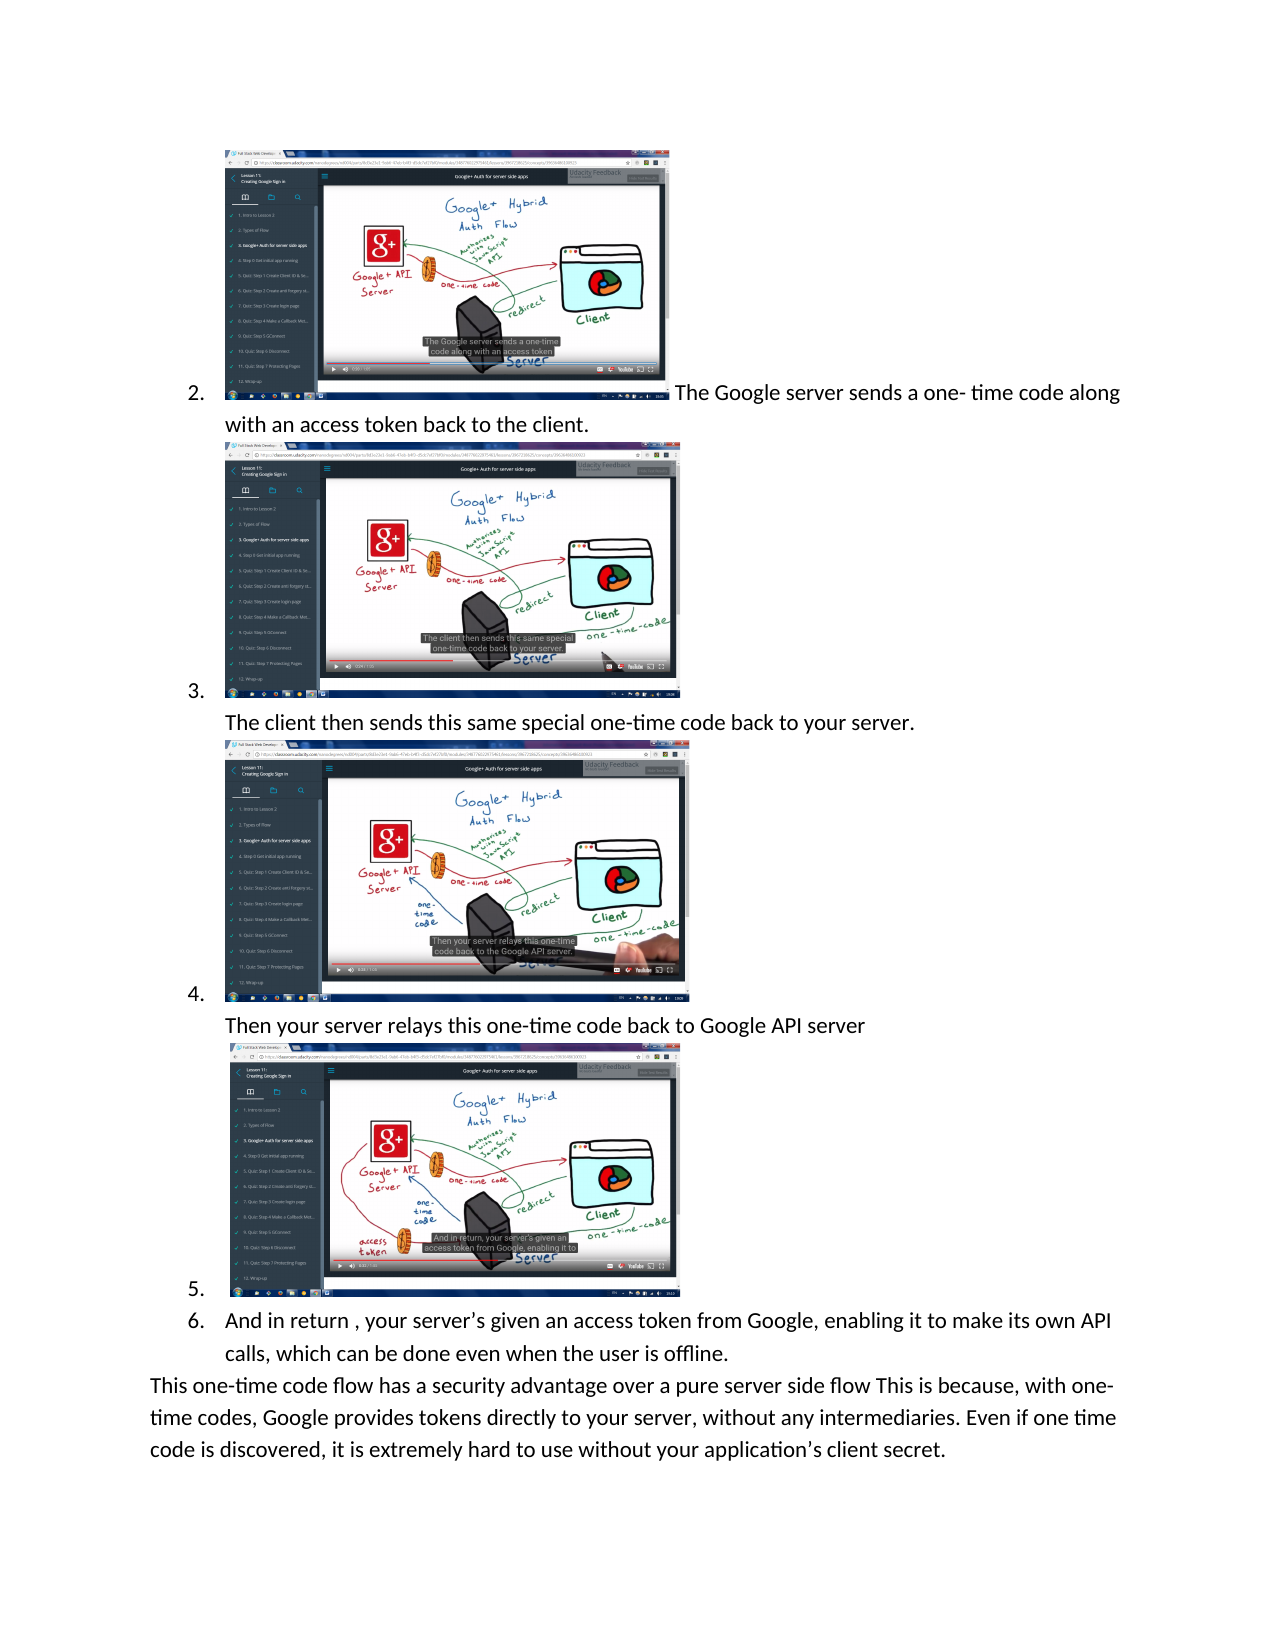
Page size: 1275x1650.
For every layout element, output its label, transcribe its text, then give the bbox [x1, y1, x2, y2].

picture [230, 1043, 681, 1297]
picture [225, 740, 690, 1002]
list And in return , your server’s given an access token from Google, enabling it to make its own API calls, which can be done even when the user is offline. [187, 1306, 1125, 1367]
text This one-time code flow has a security advantage over a pure server side flow This is because, with one-time codes, Google provides tokens directly to your server, without any intermediaries. Even if one time code is discovered, it is extremely hard to use without your application’s client secret. [150, 1371, 1125, 1463]
list Then your server relays this one-time code back to Google API server [225, 1011, 1125, 1039]
list The client then sends this same special one-time code back to your server. [225, 708, 1125, 736]
picture [225, 442, 680, 698]
picture [225, 150, 670, 400]
